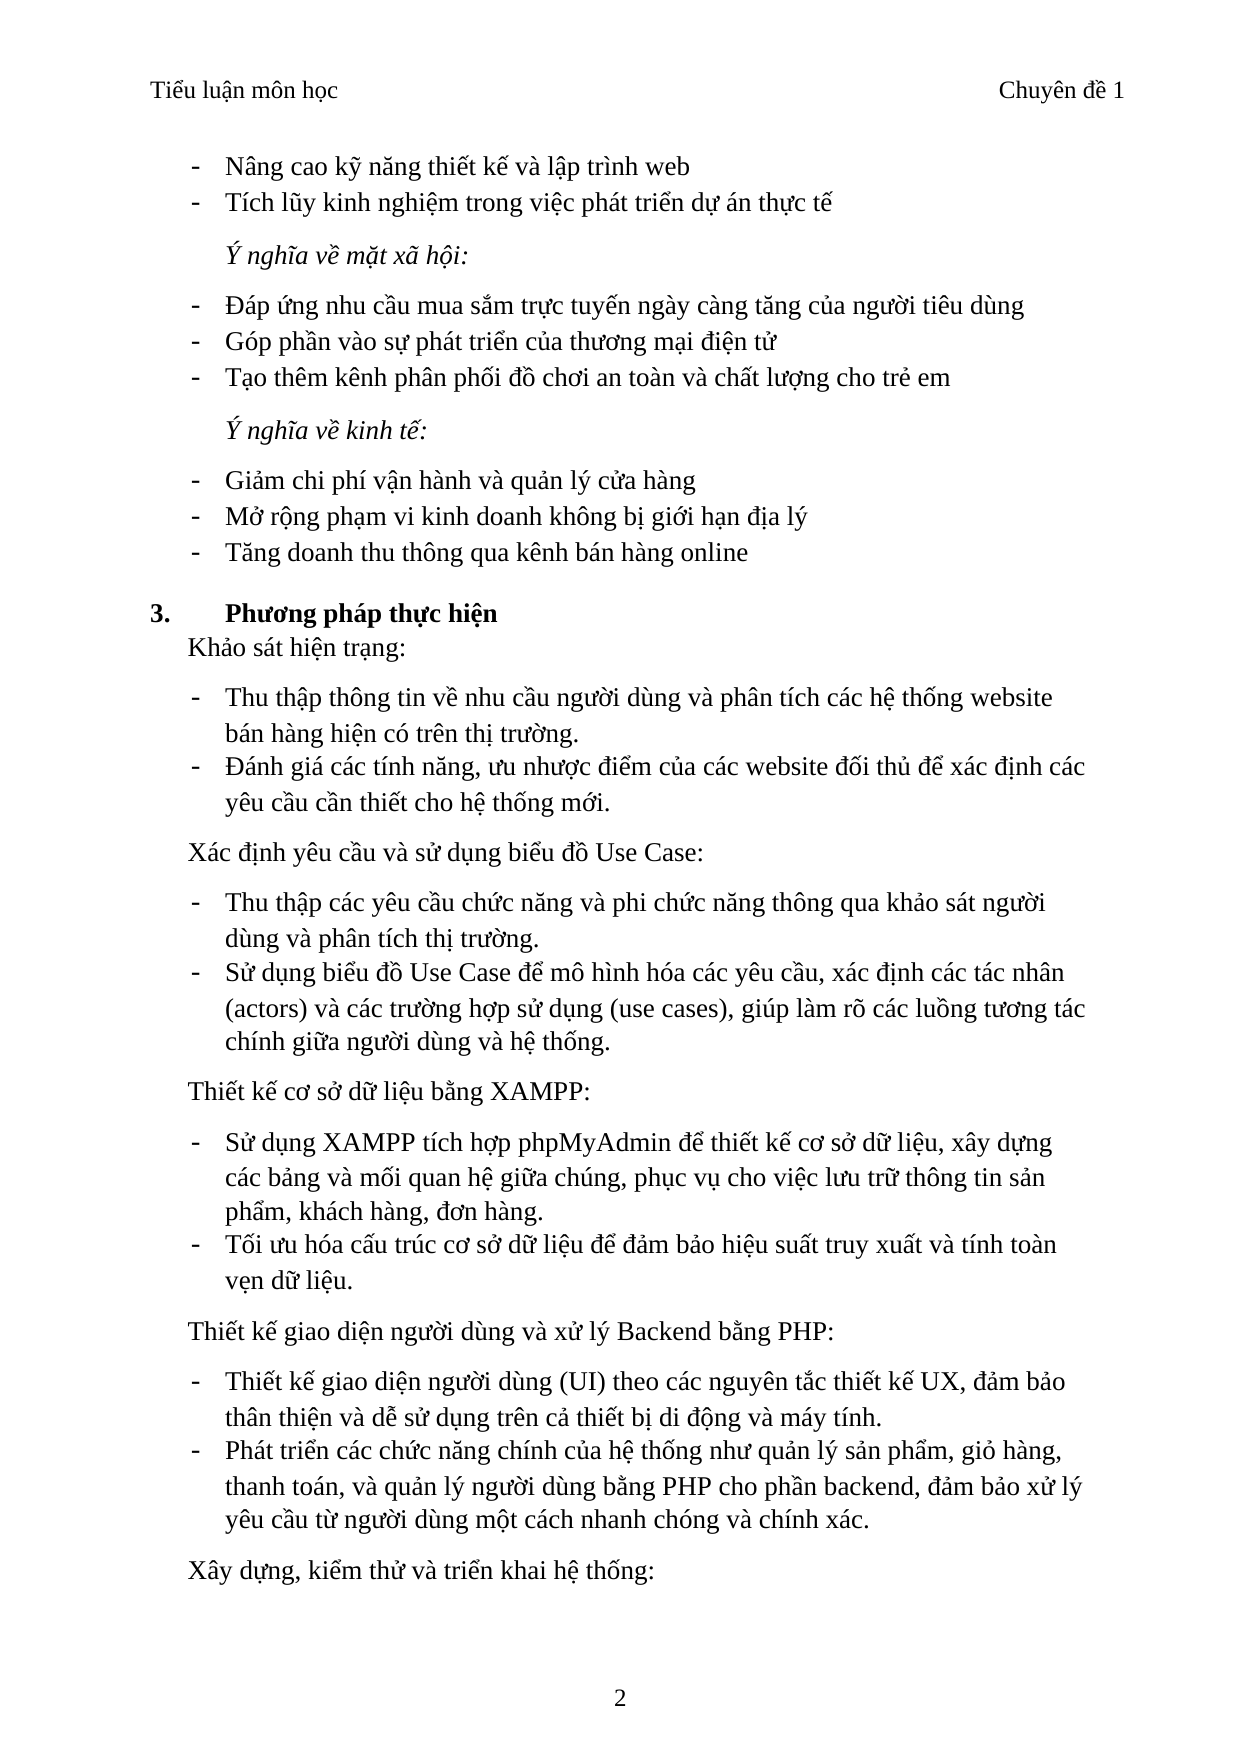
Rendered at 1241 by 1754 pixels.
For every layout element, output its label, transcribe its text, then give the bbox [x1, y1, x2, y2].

text Ý nghĩa về mặt xã hội: [150, 239, 1090, 270]
list Đánh giá các tính năng, ưu nhược điểm của các website đối thủ để xác định các yêu cầu cần thiết cho hệ thống mới. [187, 750, 1090, 817]
list Góp phần vào sự phát triển của thương mại điện tử [187, 325, 1090, 358]
list Mở rộng phạm vi kinh doanh không bị giới hạn địa lý [187, 500, 1090, 533]
list Sử dụng XAMPP tích hợp phpMyAdmin để thiết kế cơ sở dữ liệu, xây dựng các bảng và mối quan hệ giữa chúng, phục vụ cho việc lưu trữ thông tin sản phẩm, khách hàng, đơn hàng. [187, 1126, 1090, 1226]
list Tối ưu hóa cấu trúc cơ sở dữ liệu để đảm bảo hiệu suất truy xuất và tính toàn vẹn dữ liệu. [187, 1228, 1090, 1296]
list Thu thập thông tin về nhu cầu người dùng và phân tích các hệ thống website bán hàng hiện có trên thị trường. [187, 681, 1090, 748]
subtitle 3. Phương pháp thực hiện [150, 597, 1090, 628]
list Thu thập các yêu cầu chức năng và phi chức năng thông qua khảo sát người dùng và phân tích thị trường. [187, 886, 1090, 953]
list Giảm chi phí vận hành và quản lý cửa hàng [187, 464, 1090, 497]
text Ý nghĩa về kinh tế: [150, 414, 1090, 445]
list Phát triển các chức năng chính của hệ thống như quản lý sản phẩm, giỏ hàng, thanh toán, và quản lý người dùng bằng PHP cho phần backend, đảm bảo xử lý yêu cầu từ người dùng một cách nhanh chóng và chính xác. [187, 1434, 1090, 1535]
list Tăng doanh thu thông qua kênh bán hàng online [187, 536, 1090, 569]
list Tích lũy kinh nghiệm trong việc phát triển dự án thực tế [187, 186, 1090, 219]
list Đáp ứng nhu cầu mua sắm trực tuyến ngày càng tăng của người tiêu dùng [187, 289, 1090, 322]
text Thiết kế giao diện người dùng và xử lý Backend bằng PHP: [150, 1314, 1090, 1346]
text Thiết kế cơ sở dữ liệu bằng XAMPP: [150, 1075, 1090, 1107]
text Khảo sát hiện trạng: [150, 631, 1090, 662]
list Thiết kế giao diện người dùng (UI) theo các nguyên tắc thiết kế UX, đảm bảo thân thiện và dễ sử dụng trên cả thiết bị di động và máy tính. [187, 1365, 1090, 1432]
text Xây dựng, kiểm thử và triển khai hệ thống: [150, 1554, 1090, 1585]
text Xác định yêu cầu và sử dụng biểu đồ Use Case: [150, 836, 1090, 867]
list Tạo thêm kênh phân phối đồ chơi an toàn và chất lượng cho trẻ em [187, 361, 1090, 394]
list Nâng cao kỹ năng thiết kế và lập trình web [187, 150, 1090, 183]
list Sử dụng biểu đồ Use Case để mô hình hóa các yêu cầu, xác định các tác nhân (actors) và các trường hợp sử dụng (use cases), giúp làm rõ các luồng tương tác chính giữa người dùng và hệ thống. [187, 956, 1090, 1056]
